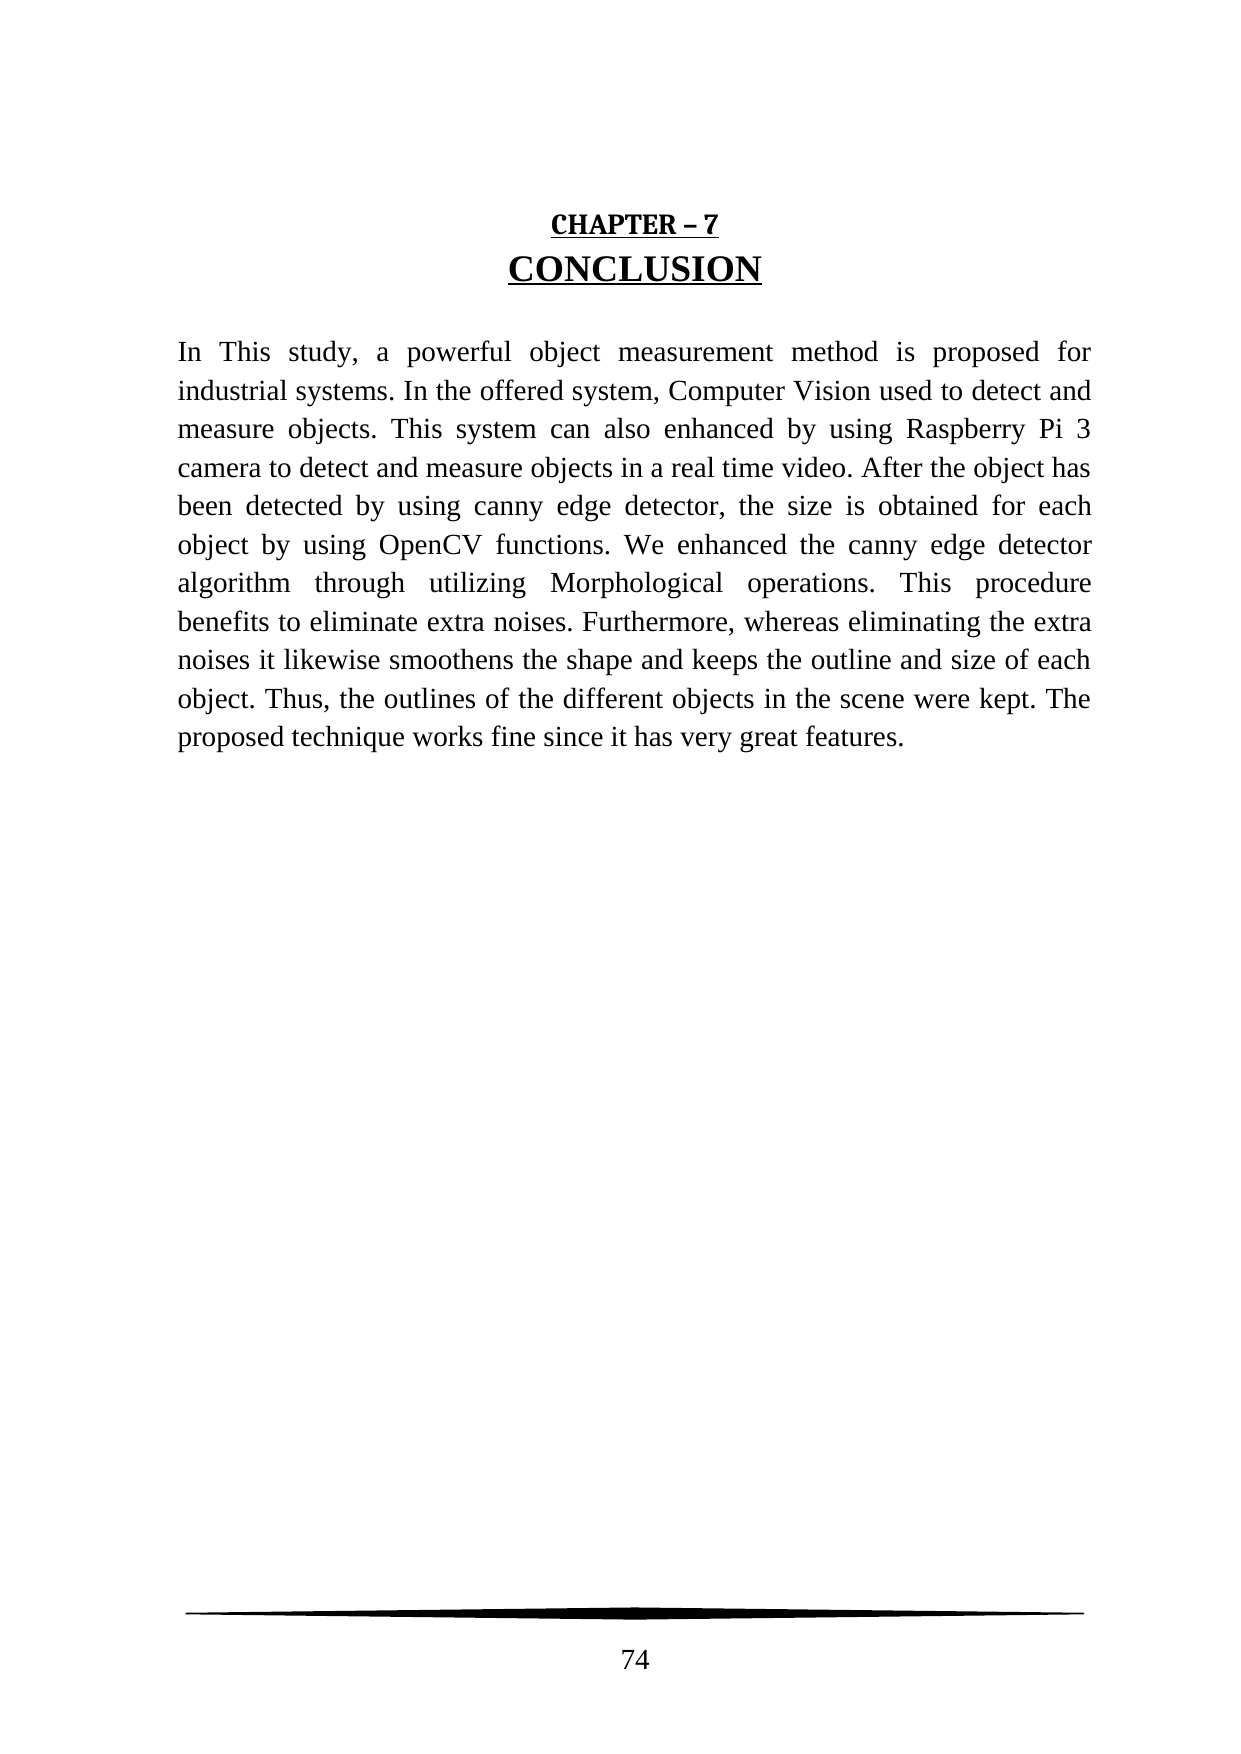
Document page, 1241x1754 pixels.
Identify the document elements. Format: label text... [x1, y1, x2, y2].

text CONCLUSION [177, 246, 1092, 289]
text In This study, a powerful object measurement method is proposed for industrial systems. In the offered system, Computer Vision used to detect and measure objects. This system can also enhanced by using Raspberry Pi 3 camera to detect and measure objects in a real time video. After the object has been detected by using canny edge detector, the size is obtained for each object by using OpenCV functions. We enhanced the canny edge detector algorithm through utilizing Morphological operations. This procedure benefits to eliminate extra noises. Furthermore, whereas eliminating the extra noises it likewise smoothens the shape and keeps the outline and size of each object. Thus, the outlines of the different objects in the scene were kept. The proposed technique works fine since it has very great features. [177, 334, 1092, 753]
text CHAPTER – 7 [177, 208, 1092, 242]
